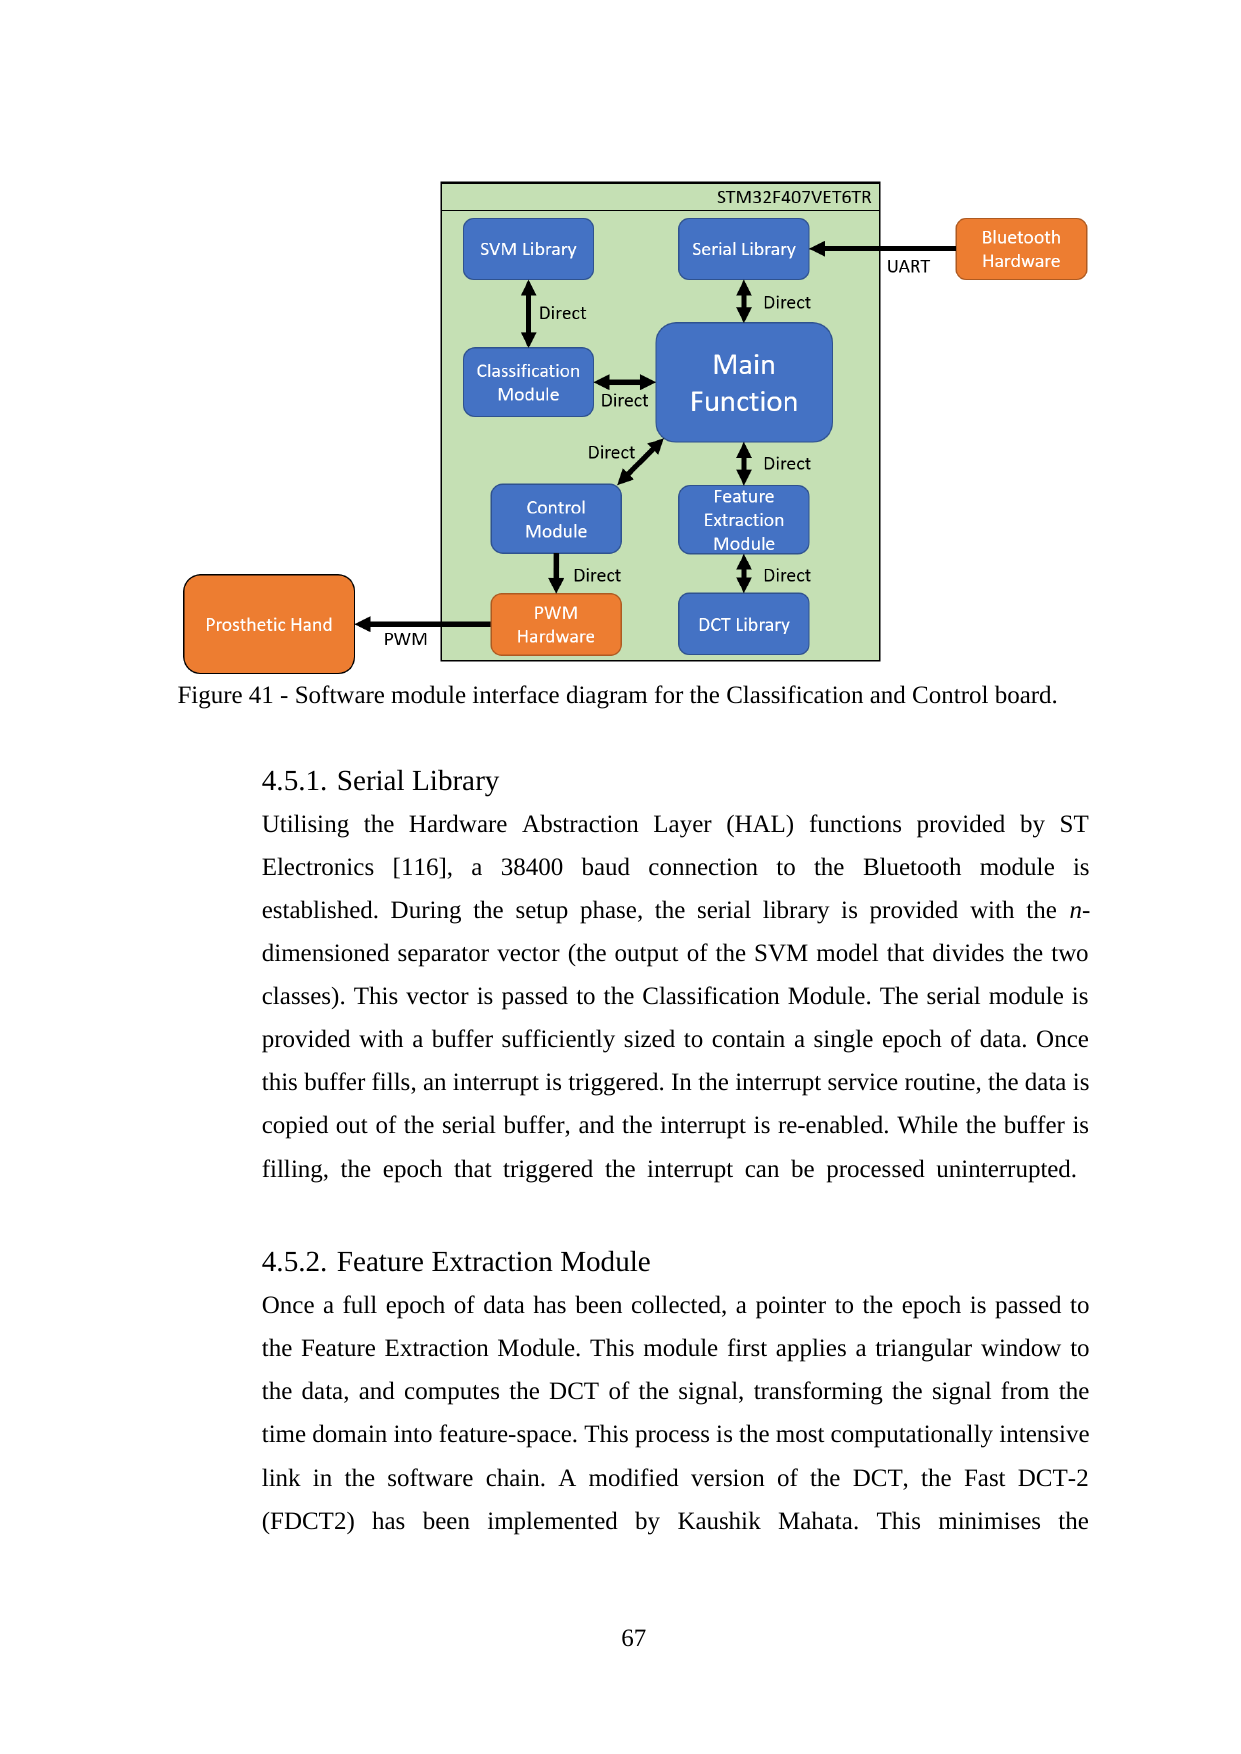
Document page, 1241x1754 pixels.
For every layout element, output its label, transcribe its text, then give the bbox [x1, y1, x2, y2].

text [262, 1290, 1090, 1534]
picture [177, 178, 1091, 681]
subtitle Feature Extraction Module [262, 1244, 1090, 1278]
text Utilising the Hardware Abstraction Layer (HAL) functions provided by ST Electronics [116], a 38400 baud connection to the Bluetooth module is established. During the setup phase, the serial library is provided with the n-dimensioned separator vector (the output of the SVM model that divides the two classes). This vector is passed to the Classification Module. The serial module is provided with a buffer sufficiently sized to contain a single epoch of data. Once this buffer fills, an interrupt is triggered. In the interrupt service routine, the data is copied out of the serial buffer, and the interrupt is re-enabled. While the buffer is filling, the epoch that triggered the interrupt can be processed uninterrupted. [262, 809, 1090, 1226]
subtitle Serial Library [262, 763, 1090, 796]
